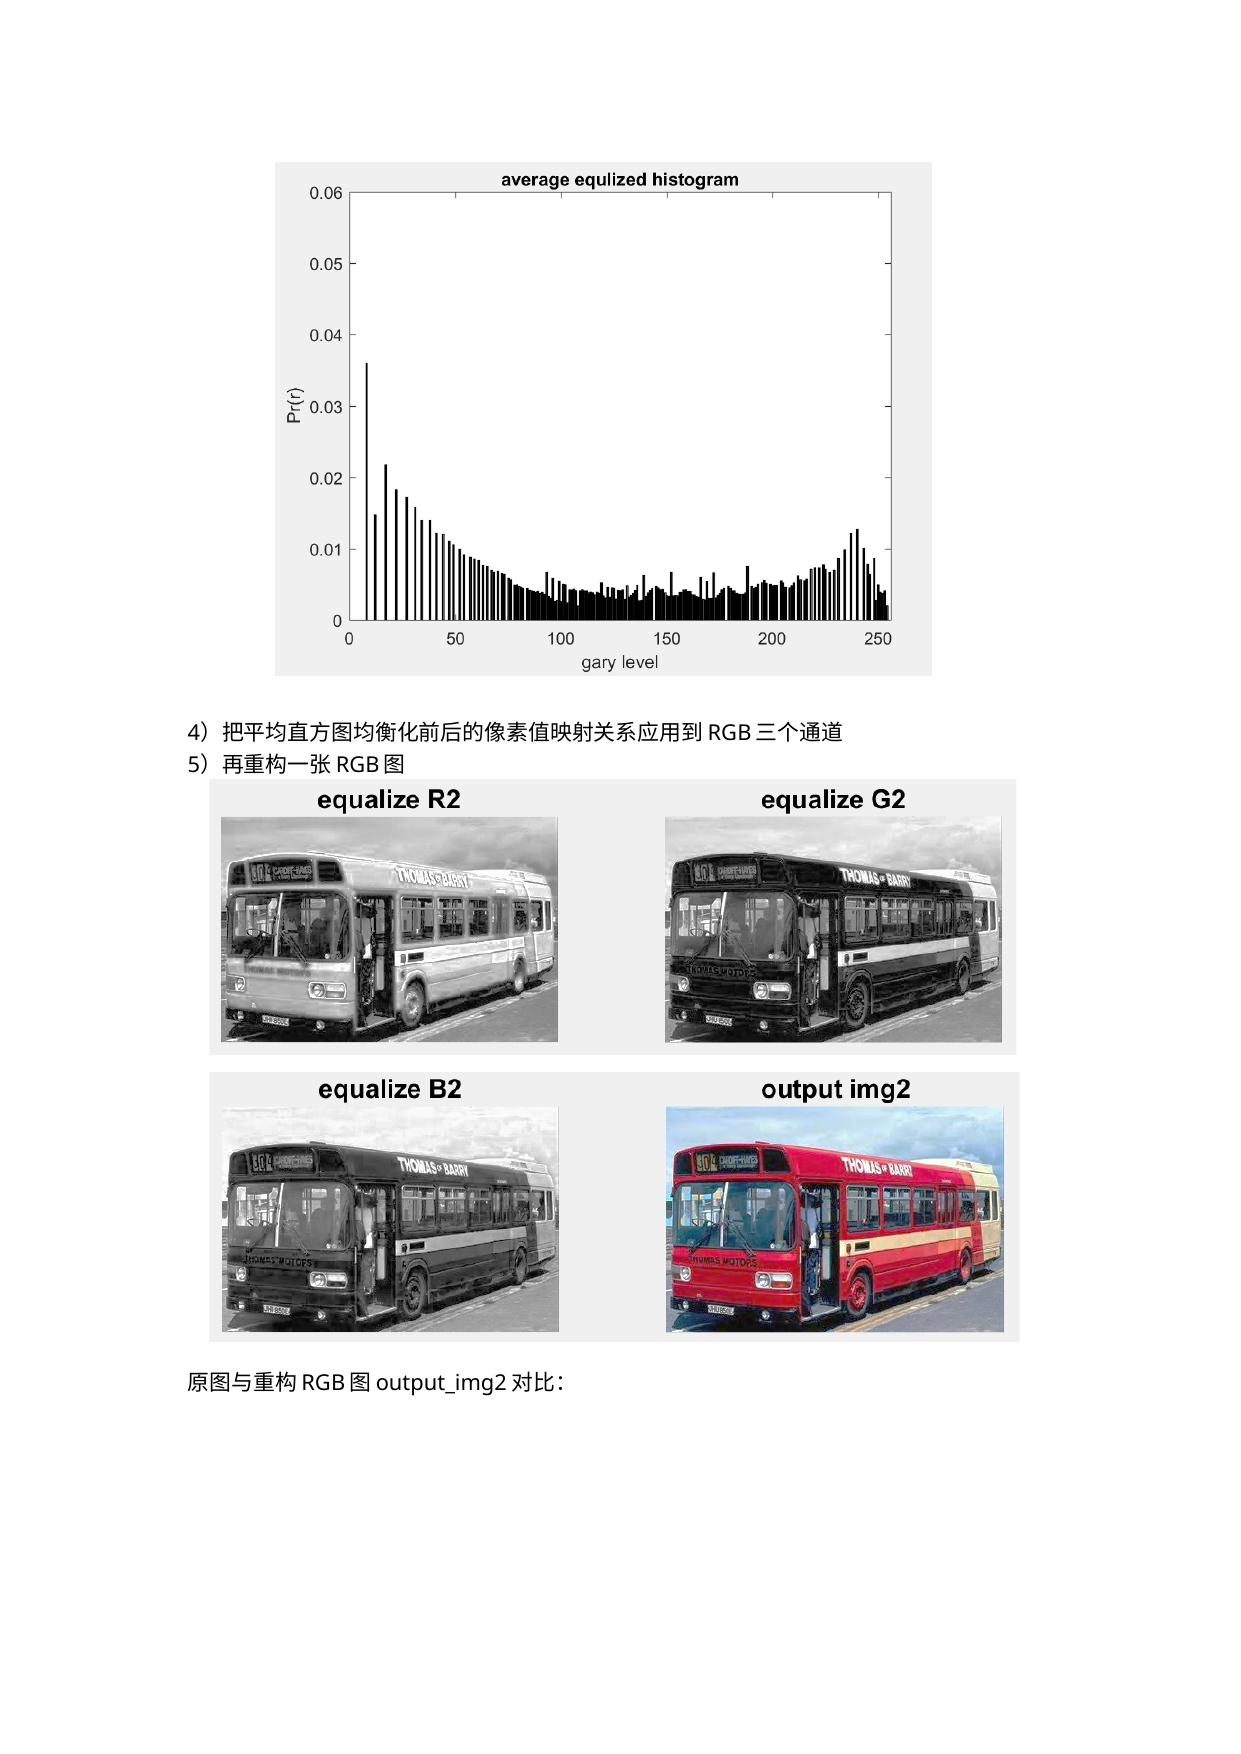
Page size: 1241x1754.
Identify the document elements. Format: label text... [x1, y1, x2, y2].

picture [209, 1072, 1020, 1342]
picture [275, 162, 933, 676]
text 原图与重构RGB图output_img2对比： [187, 1364, 1053, 1397]
text 4）把平均直方图均衡化前后的像素值映射关系应用到RGB三个通道 [187, 714, 1053, 747]
text 5）再重构一张RGB图 [187, 747, 1053, 779]
picture [209, 779, 1017, 1055]
